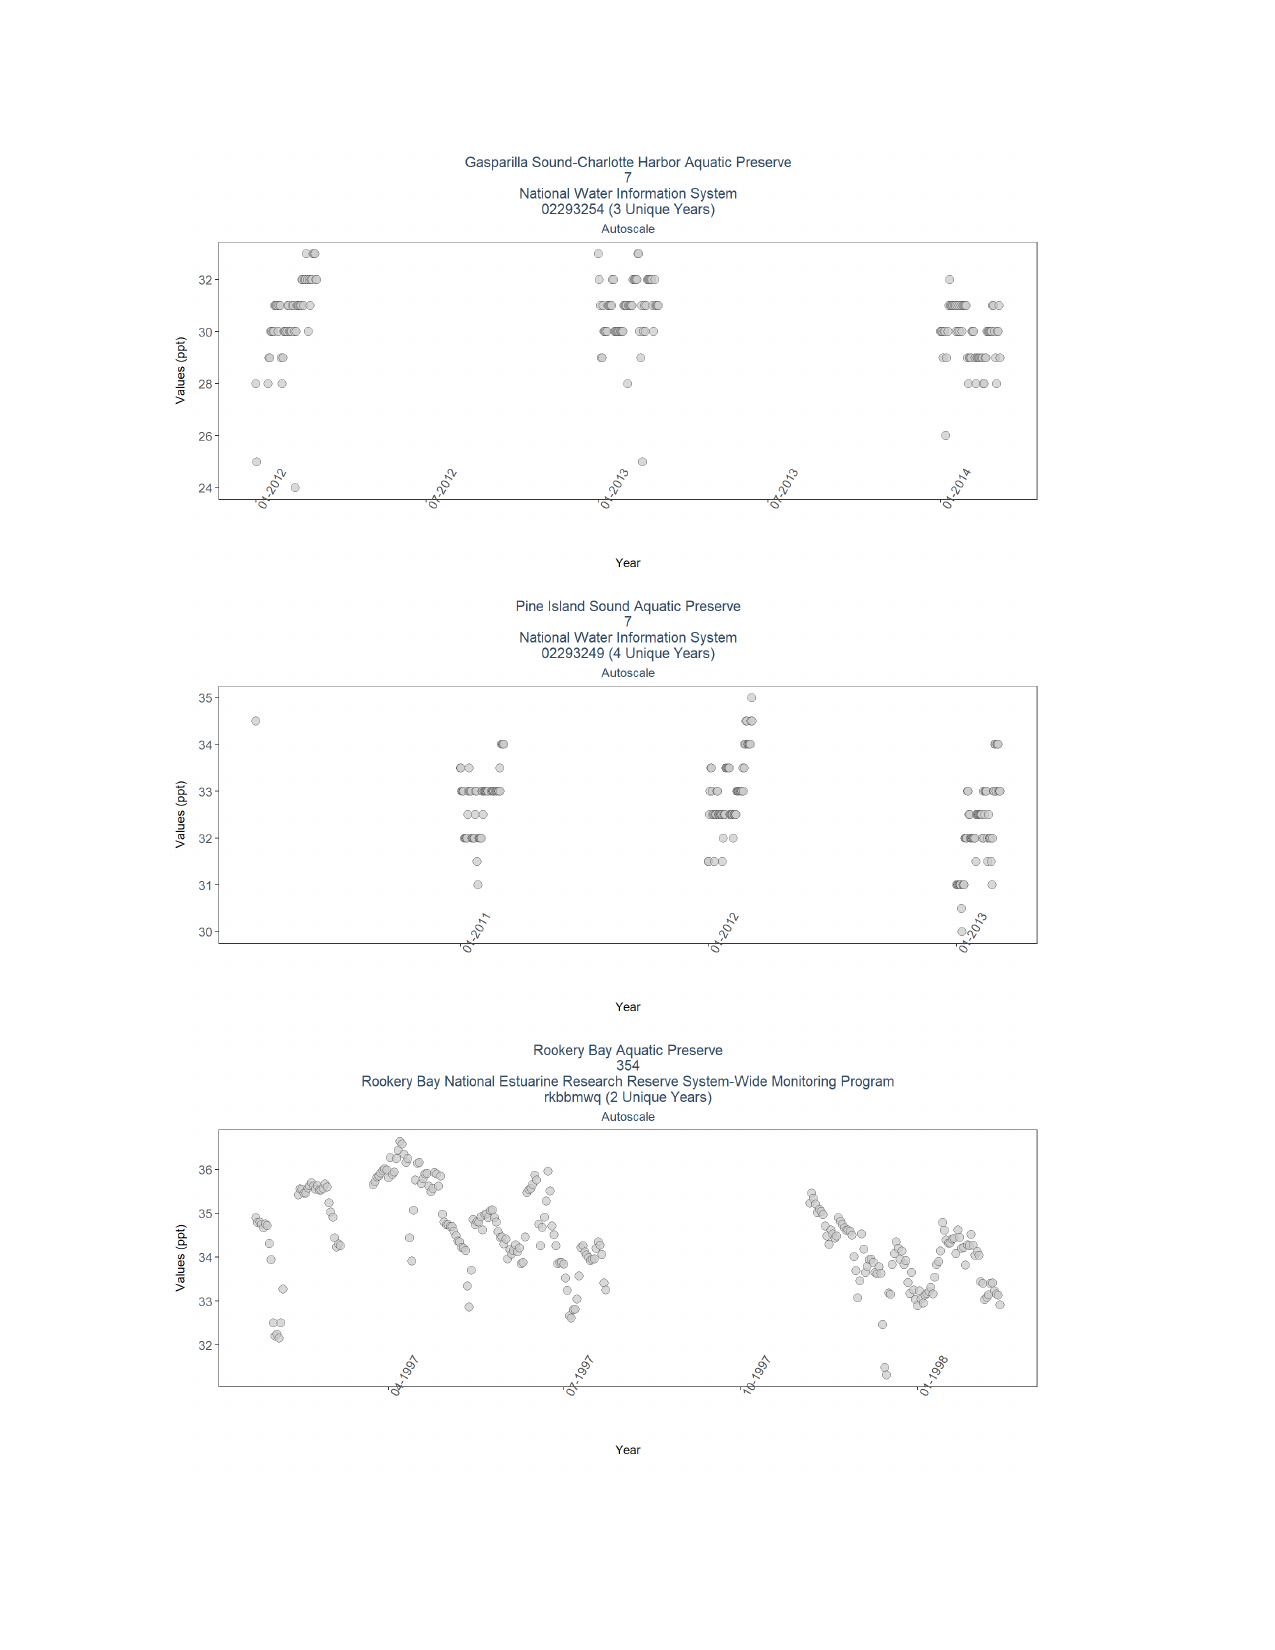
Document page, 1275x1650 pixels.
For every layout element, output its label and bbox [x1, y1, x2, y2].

picture [168, 150, 1044, 588]
picture [168, 1037, 1044, 1475]
picture [168, 593, 1044, 1032]
